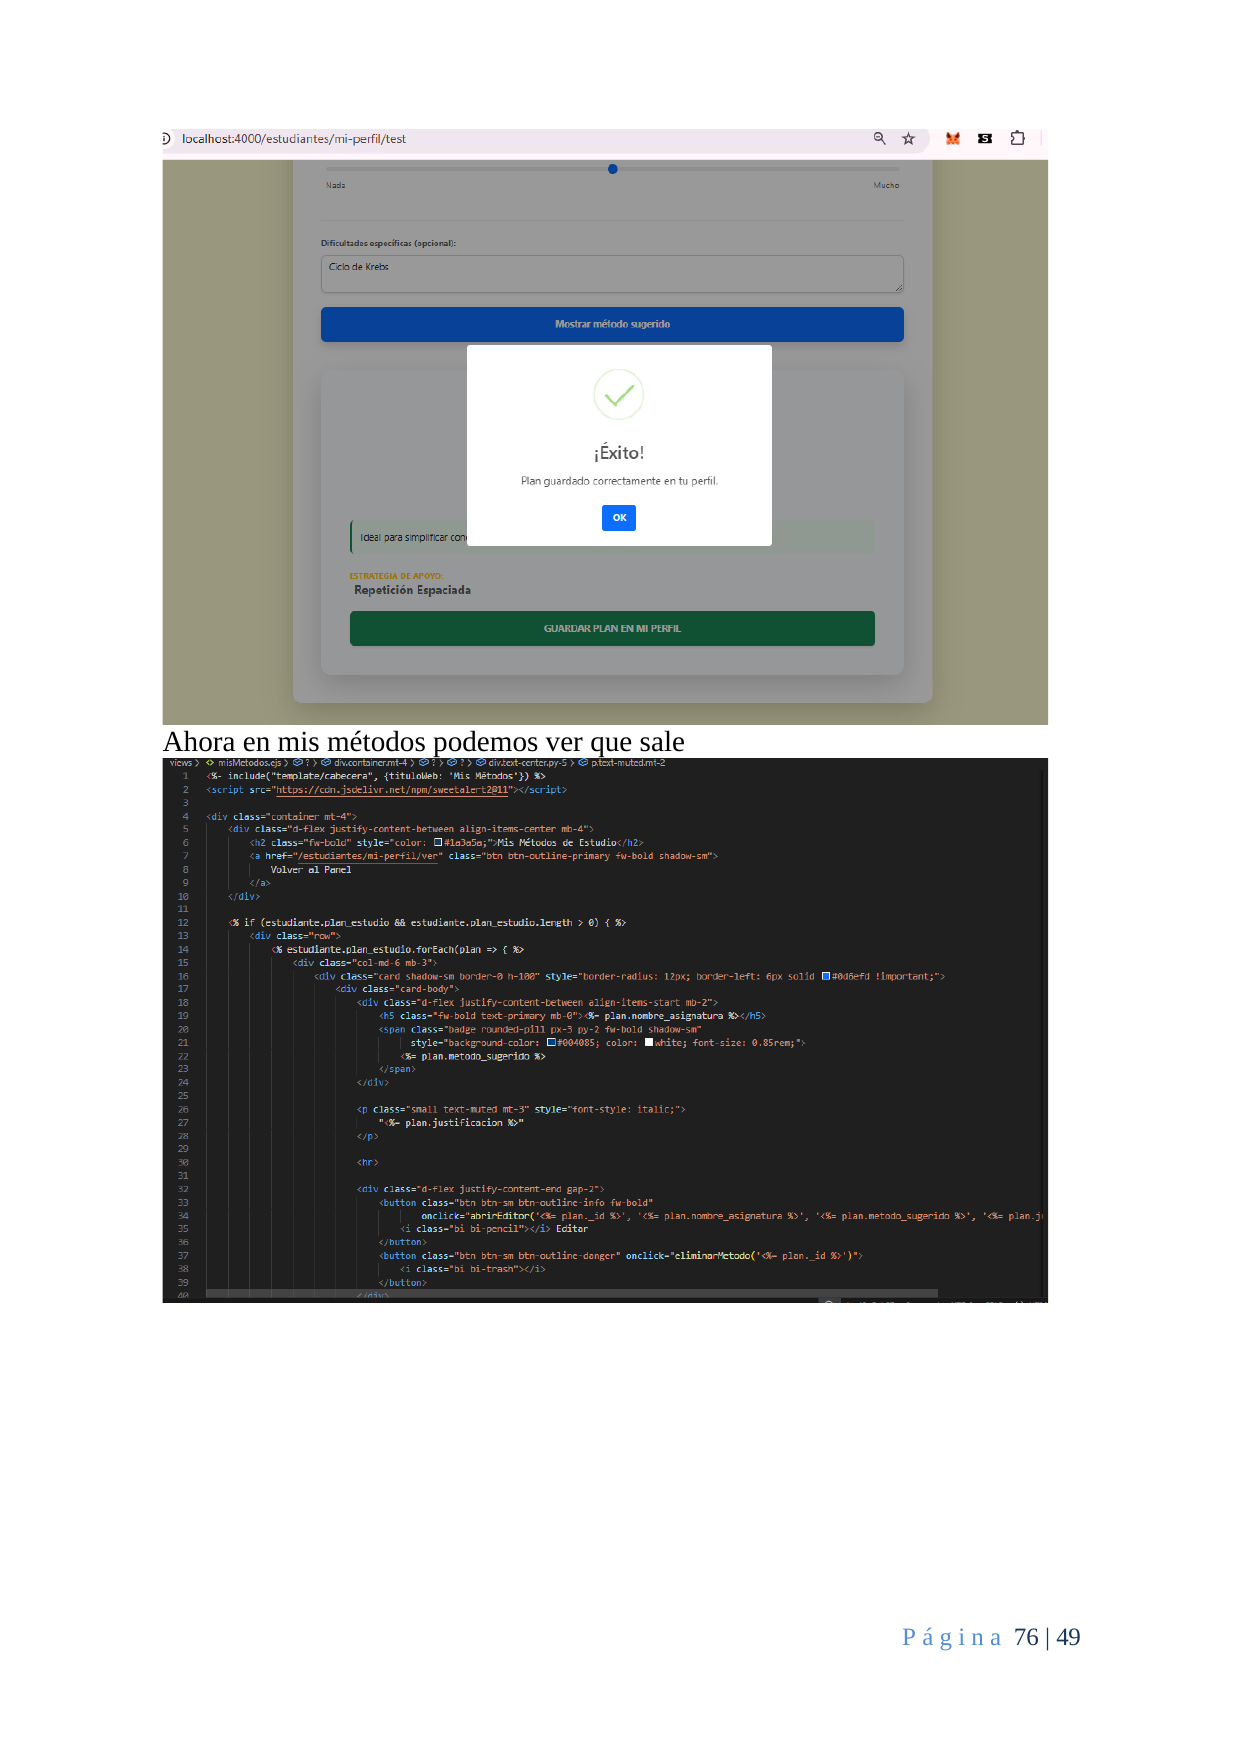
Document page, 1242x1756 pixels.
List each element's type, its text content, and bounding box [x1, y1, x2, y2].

text Ahora en mis métodos podemos ver que sale [162, 724, 1138, 758]
picture [162, 758, 1049, 1303]
picture [162, 129, 1049, 725]
